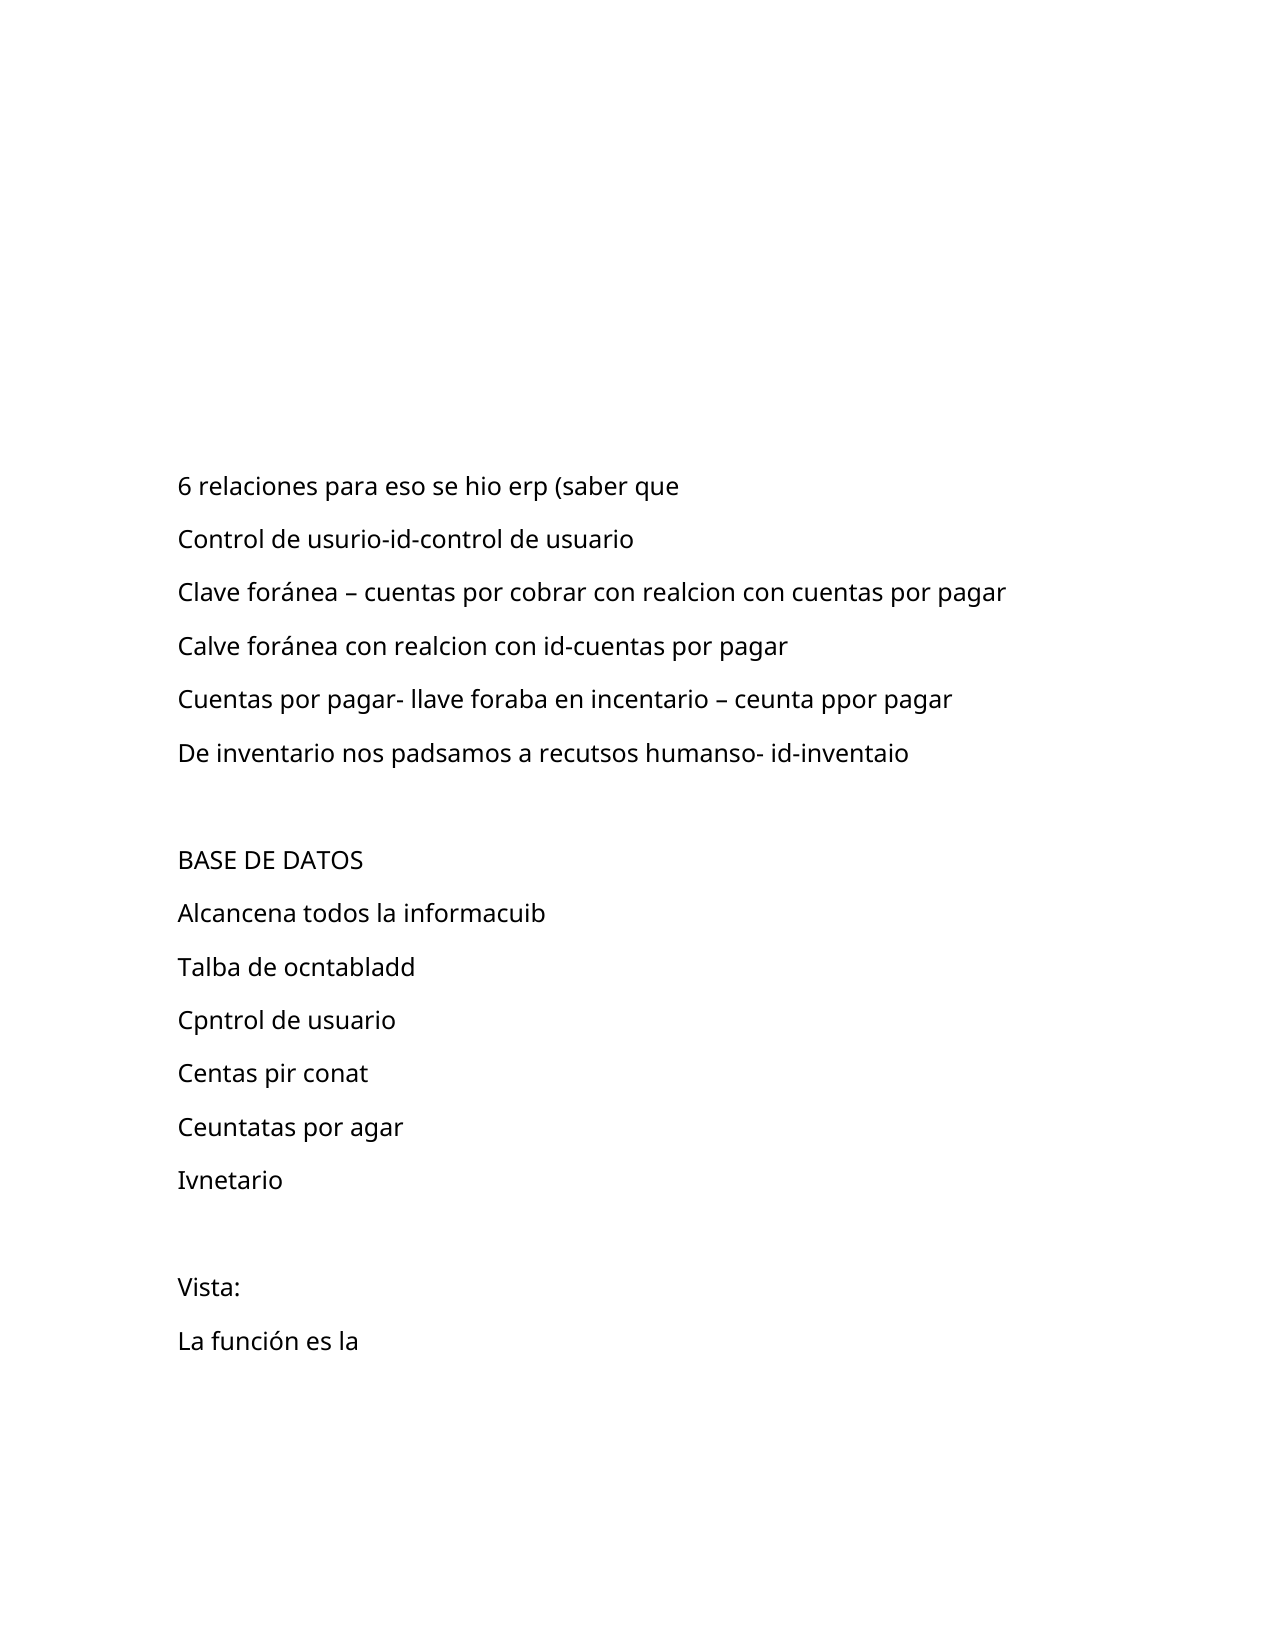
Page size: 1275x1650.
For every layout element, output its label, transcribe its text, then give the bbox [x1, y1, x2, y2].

text Cuentas por pagar- llave foraba en incentario – ceunta ppor pagar [177, 682, 1098, 716]
text Clave foránea – cuentas por cobrar con realcion con cuentas por pagar [177, 575, 1098, 609]
text BASE DE DATOS [177, 842, 1098, 876]
text 6 relaciones para eso se hio erp (saber que [177, 468, 1098, 502]
text La función es la [177, 1323, 1098, 1357]
text Talba de ocntabladd [177, 949, 1098, 983]
text Vista: [177, 1270, 1098, 1304]
text Ivnetario [177, 1163, 1098, 1197]
text Control de usurio-id-control de usuario [177, 522, 1098, 556]
text Alcancena todos la informacuib [177, 896, 1098, 930]
text Calve foránea con realcion con id-cuentas por pagar [177, 628, 1098, 663]
text Ceuntatas por agar [177, 1109, 1098, 1143]
text Centas pir conat [177, 1056, 1098, 1090]
text Cpntrol de usuario [177, 1003, 1098, 1037]
text De inventario nos padsamos a recutsos humanso- id-inventaio [177, 735, 1098, 769]
